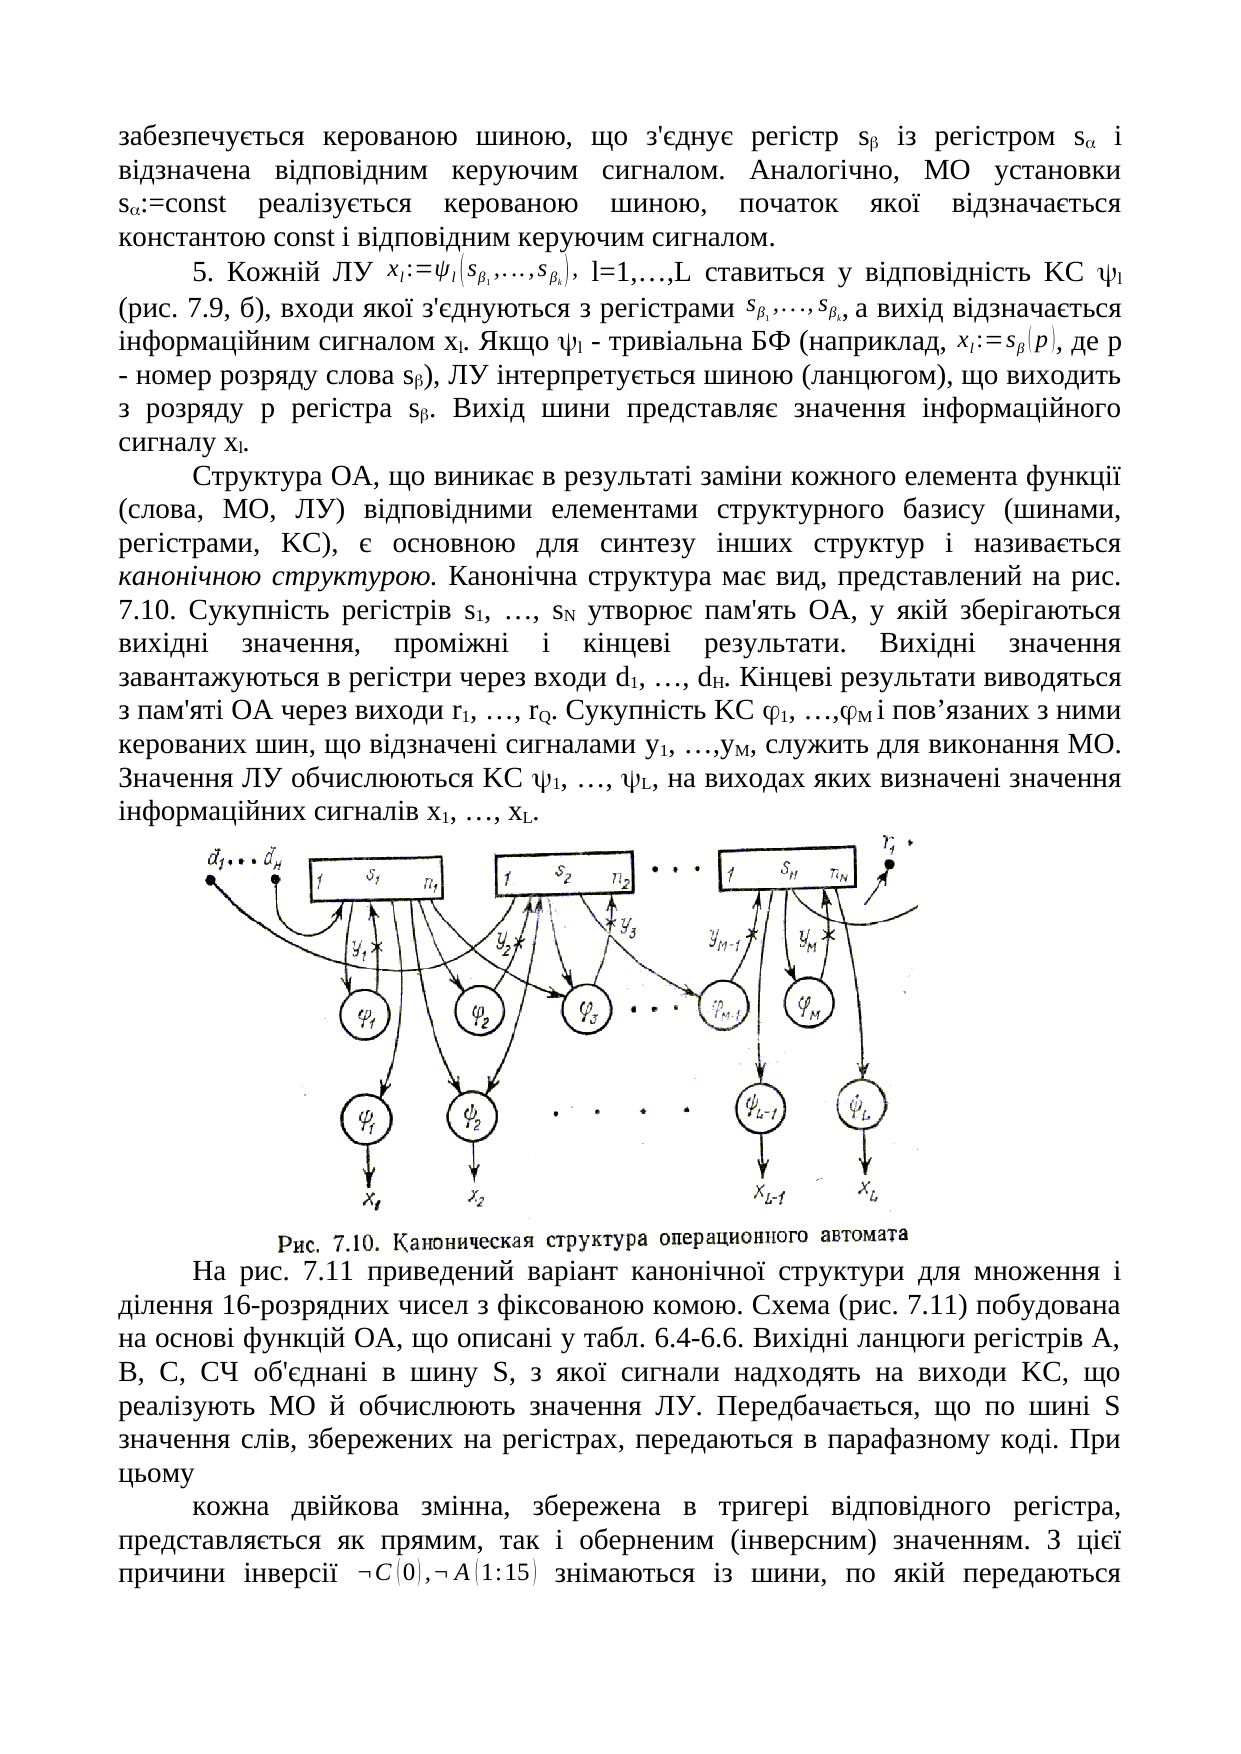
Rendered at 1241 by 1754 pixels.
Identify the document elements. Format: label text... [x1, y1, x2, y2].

text 5. Кожній ЛУ l=1,…,L ставиться у відповідність KC l (рис. 7.9, б), входи якої з'єднуються з регістрами , а вихід відзначається інформаційним сигналом xl. Якщо l - тривіальна БФ (наприклад, , де p - номер розряду слова s), ЛУ інтерпретується шиною (ланцюгом), що виходить з розряду p регістра s. Вихід шини представляє значення інформаційного сигналу xl. [118, 185, 1122, 391]
text На рис. 7.11 приведений варіант канонічної структури для множення і ділення 16-розрядних чисел з фіксованою комою. Схема (рис. 7.11) побудована на основі функцій ОА, що описані у табл. 6.4-6.6. Вихідні ланцюги регістрів А, В, С, СЧ об'єднані в шину S, з якої сигнали надходять на виходи KC, що реалізують МО й обчислюють значення ЛУ. Передбачається, що по шині S значення слів, збережених на регістрах, передаються в парафазному коді. При цьому [118, 1186, 1122, 1421]
picture [192, 759, 918, 1187]
text кожна двійкова змінна, збережена в тригері відповідного регістра, представляється як прямим, так і оберненим (інверсним) значенням. З цієї причини інверсії знімаються із шини, по якій передаються значення слів А, В, С, СЧ. Керовані шини y1, …, y17 підключаються до регістрів А, В, С, СЧ через мультиплексори, що поєднують декілька шин в одну. [118, 1421, 1122, 1589]
text Структура ОА, що виникає в результаті заміни кожного елемента функції (слова, МО, ЛУ) відповідними елементами структурного базису (шинами, регістрами, KC), є основною для синтезу інших структур і називається канонічною структурою. Канонічна структура має вид, представлений на рис. 7.10. Сукупність регістрів s1, …, sN утворює пам'ять ОА, у якій зберігаються вихідні значення, проміжні і кінцеві результати. Вихідні значення завантажуються в регістри через входи d1, …, dH. Кінцеві результати виводяться з пам'яті ОА через виходи r1, …, rQ. Сукупність KC 1, …,M і пов’язаних з ними керованих шин, що відзначені сигналами y1, …,yM, служить для виконання МО. Значення ЛУ обчислюються KC 1, …, L, на виходах яких визначені значення інформаційних сигналів x1, …, xL. [118, 391, 1122, 760]
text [118, 118, 1122, 185]
